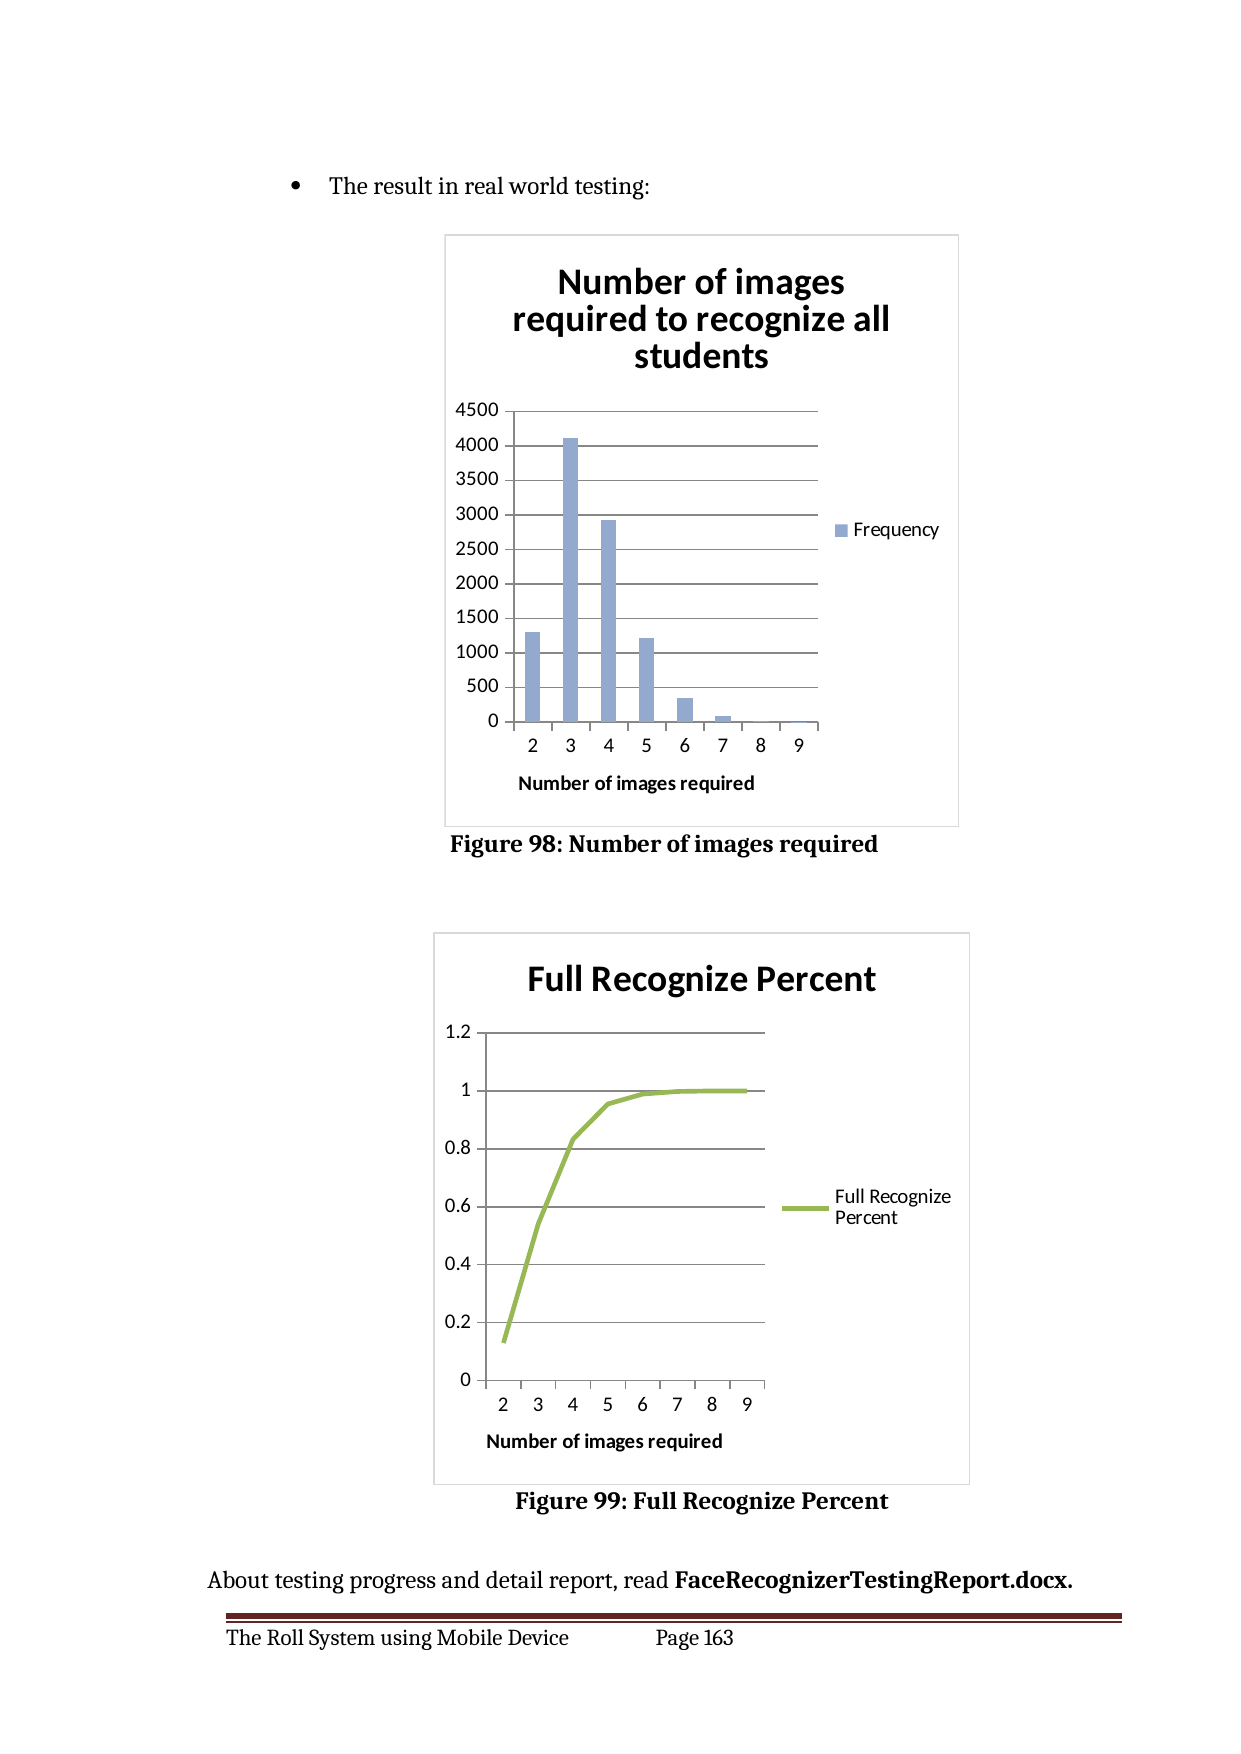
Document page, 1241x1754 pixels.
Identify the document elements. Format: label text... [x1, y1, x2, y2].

list The result in real world testing: [291, 172, 1122, 201]
text Figure 98: Number of images required [207, 829, 1122, 858]
text About testing progress and detail report, read FaceRecognizerTestingReport.docx. [207, 1566, 1122, 1595]
list Figure 99: Full Recognize Percent [282, 1487, 1122, 1516]
